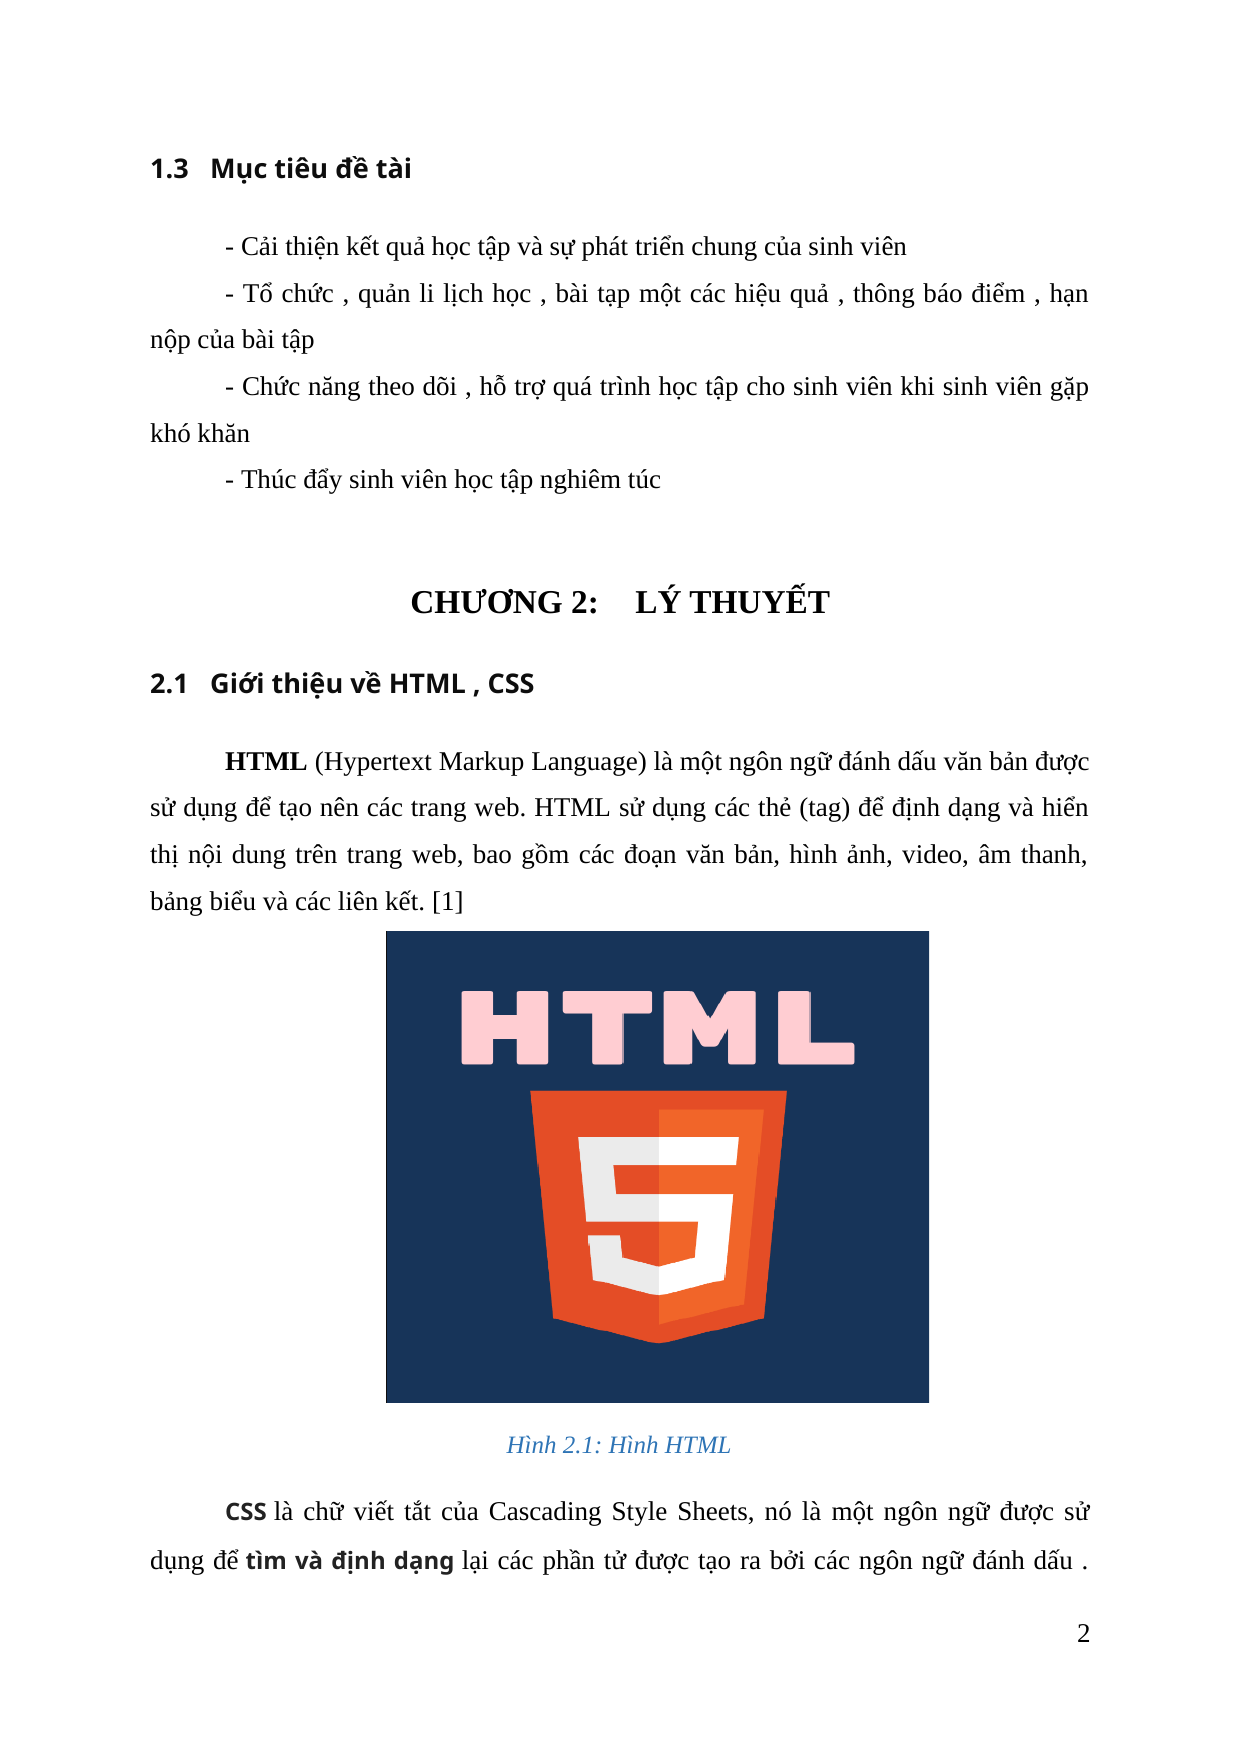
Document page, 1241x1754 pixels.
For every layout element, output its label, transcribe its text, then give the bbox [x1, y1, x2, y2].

subtitle LÝ THUYẾT [150, 582, 1090, 620]
text - Chức năng theo dõi , hỗ trợ quá trình học tập cho sinh viên khi sinh viên gặp khó khăn [150, 370, 1090, 448]
text Hình 2.1: Hình HTML [150, 1431, 1090, 1459]
text HTML (Hypertext Markup Language) là một ngôn ngữ đánh dấu văn bản được sử dụng để tạo nên các trang web. HTML sử dụng các thẻ (tag) để định dạng và hiển thị nội dung trên trang web, bao gồm các đoạn văn bản, hình ảnh, video, âm thanh, bảng biểu và các liên kết. [1] [150, 745, 1090, 916]
text - Tổ chức , quản li lịch học , bài tạp một các hiệu quả , thông báo điểm , hạn nộp của bài tập [150, 277, 1090, 355]
subtitle Giới thiệu về HTML , CSS [150, 664, 1090, 701]
text - Thúc đẩy sinh viên học tập nghiêm túc [150, 464, 1090, 495]
subtitle Mục tiêu đề tài [150, 150, 1090, 187]
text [150, 1494, 1090, 1576]
picture [386, 931, 930, 1403]
text - Cải thiện kết quả học tập và sự phát triển chung của sinh viên [150, 230, 1090, 261]
